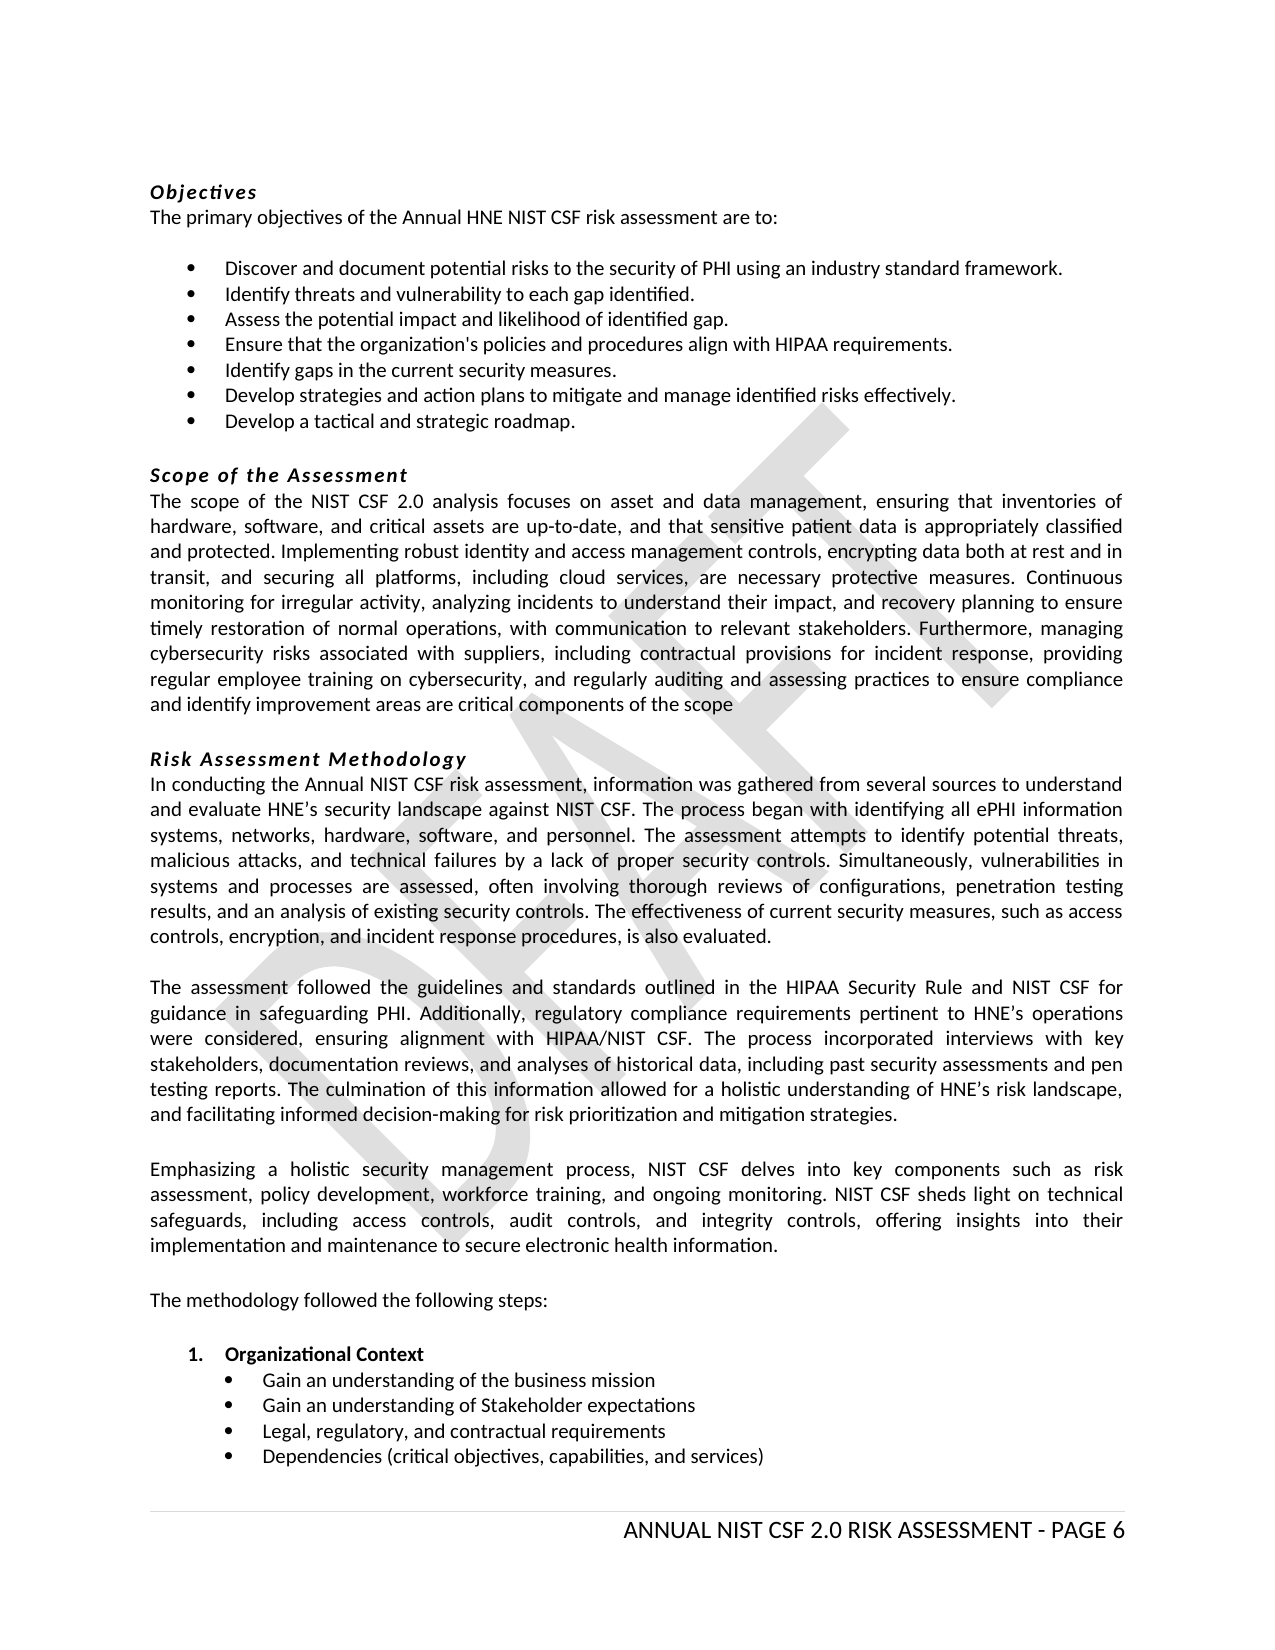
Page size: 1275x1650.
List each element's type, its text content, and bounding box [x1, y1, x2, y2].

text The assessment followed the guidelines and standards outlined in the HIPAA Security Rule and NIST CSF for guidance in safeguarding PHI. Additionally, regulatory compliance requirements pertinent to HNE’s operations were considered, ensuring alignment with HIPAA/NIST CSF. The process incorporated interviews with key stakeholders, documentation reviews, and analyses of historical data, including past security assessments and pen testing reports. The culmination of this information allowed for a holistic understanding of HNE’s risk landscape, and facilitating informed decision-making for risk prioritization and mitigation strategies. [150, 974, 1125, 1127]
list Gain an understanding of Stakeholder expectations [225, 1392, 1125, 1418]
subtitle Scope of the Assessment [150, 462, 1125, 488]
subtitle Objectives [150, 179, 1125, 204]
list Assess the potential impact and likelihood of identified gap. [187, 306, 1125, 332]
list Ensure that the organization's policies and procedures align with HIPAA requirements. [187, 332, 1125, 357]
text In conducting the Annual NIST CSF risk assessment, information was gathered from several sources to understand and evaluate HNE’s security landscape against NIST CSF. The process began with identifying all ePHI information systems, networks, hardware, software, and personnel. The assessment attempts to identify potential threats, malicious attacks, and technical failures by a lack of proper security controls. Simultaneously, vulnerabilities in systems and processes are assessed, often involving thorough reviews of configurations, penetration testing results, and an analysis of existing security controls. The effectiveness of current security measures, such as access controls, encryption, and incident response procedures, is also evaluated. [150, 771, 1125, 949]
list Organizational Context [187, 1342, 1125, 1367]
list Identify gaps in the current security measures. [187, 357, 1125, 382]
text The methodology followed the following steps: [150, 1287, 1125, 1312]
text The scope of the NIST CSF 2.0 analysis focuses on asset and data management, ensuring that inventories of hardware, software, and critical assets are up-to-date, and that sensitive patient data is appropriately classified and protected. Implementing robust identity and access management controls, encrypting data both at rest and in transit, and securing all platforms, including cloud services, are necessary protective measures. Continuous monitoring for irregular activity, analyzing incidents to understand their impact, and recovery planning to ensure timely restoration of normal operations, with communication to relevant stakeholders. Furthermore, managing cybersecurity risks associated with suppliers, including contractual provisions for incident response, providing regular employee training on cybersecurity, and regularly auditing and assessing practices to ensure compliance and identify improvement areas are critical components of the scope [150, 488, 1125, 717]
list Legal, regulatory, and contractual requirements [225, 1418, 1125, 1443]
list Develop strategies and action plans to mitigate and manage identified risks effectively. [187, 382, 1125, 408]
text The primary objectives of the Annual HNE NIST CSF risk assessment are to: [150, 204, 1125, 230]
list Dependencies (critical objectives, capabilities, and services) [225, 1443, 1125, 1469]
subtitle Risk Assessment Methodology [150, 746, 1125, 771]
text Emphasizing a holistic security management process, NIST CSF delves into key components such as risk assessment, policy development, workforce training, and ongoing monitoring. NIST CSF sheds light on technical safeguards, including access controls, audit controls, and integrity controls, offering insights into their implementation and maintenance to secure electronic health information. [150, 1156, 1125, 1258]
list Discover and document potential risks to the security of PHI using an industry standard framework. [187, 255, 1125, 281]
list Develop a tactical and strategic roadmap. [187, 408, 1125, 433]
list Gain an understanding of the business mission [225, 1367, 1125, 1392]
list Identify threats and vulnerability to each gap identified. [187, 281, 1125, 306]
